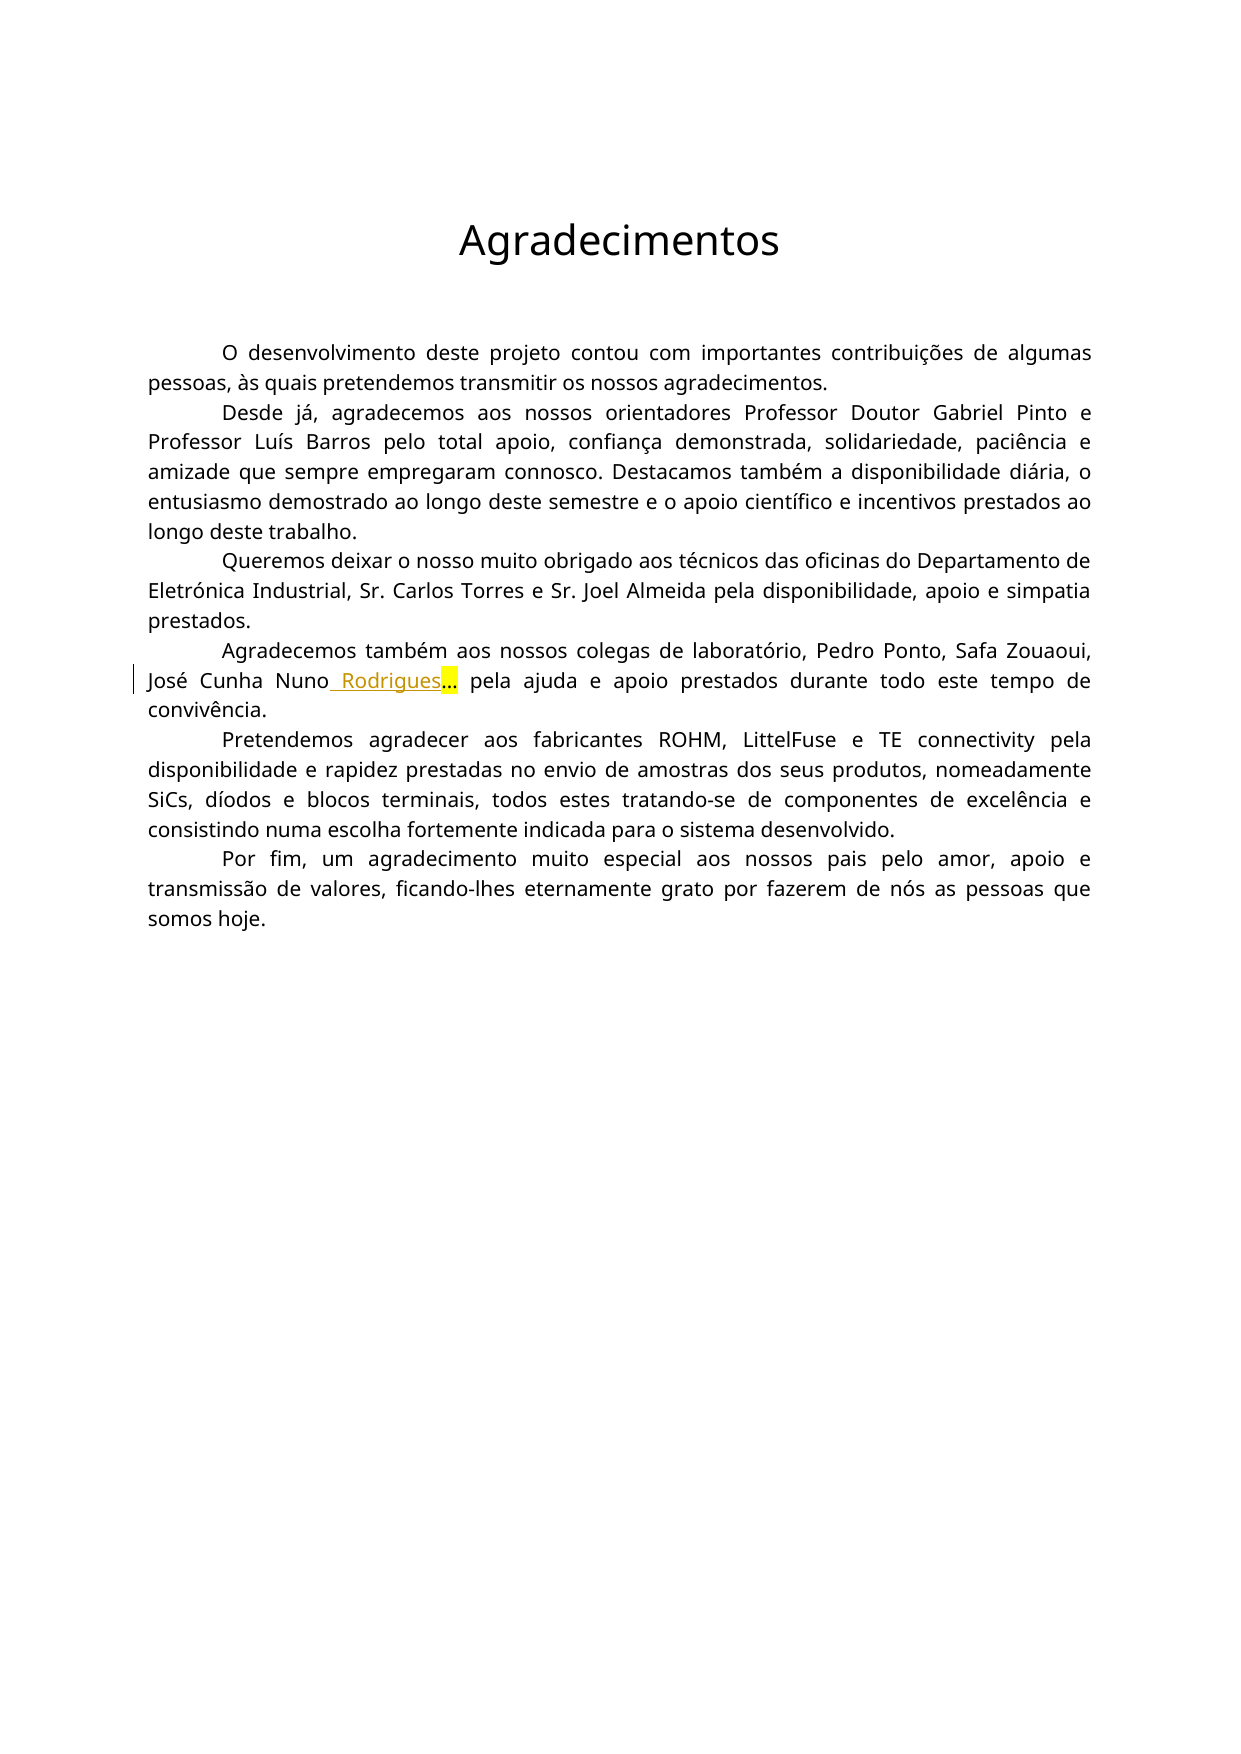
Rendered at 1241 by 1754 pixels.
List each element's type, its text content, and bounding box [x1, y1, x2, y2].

text Agradecemos também aos nossos colegas de laboratório, Pedro Ponto, Safa Zouaoui, José Cunha Nuno… pela ajuda e apoio prestados durante todo este tempo de convivência. [148, 636, 1092, 724]
text Desde já, agradecemos aos nossos orientadores Professor Doutor Gabriel Pinto e Professor Luís Barros pelo total apoio, confiança demonstrada, solidariedade, paciência e amizade que sempre empregaram connosco. Destacamos também a disponibilidade diária, o entusiasmo demostrado ao longo deste semestre e o apoio científico e incentivos prestados ao longo deste trabalho. [148, 398, 1092, 545]
text Pretendemos agradecer aos fabricantes ROHM, LittelFuse e TE connectivity pela disponibilidade e rapidez prestadas no envio de amostras dos seus produtos, nomeadamente SiCs, díodos e blocos terminais, todos estes tratando-se de componentes de excelência e consistindo numa escolha fortemente indicada para o sistema desenvolvido. [148, 725, 1092, 843]
text Agradecimentos [148, 210, 1092, 267]
text O desenvolvimento deste projeto contou com importantes contribuições de algumas pessoas, às quais pretendemos transmitir os nossos agradecimentos. [148, 338, 1092, 396]
text Queremos deixar o nosso muito obrigado aos técnicos das oficinas do Departamento de Eletrónica Industrial, Sr. Carlos Torres e Sr. Joel Almeida pela disponibilidade, apoio e simpatia prestados. [148, 547, 1092, 635]
text Por fim, um agradecimento muito especial aos nossos pais pelo amor, apoio e transmissão de valores, ficando-lhes eternamente grato por fazerem de nós as pessoas que somos hoje. [148, 844, 1092, 933]
